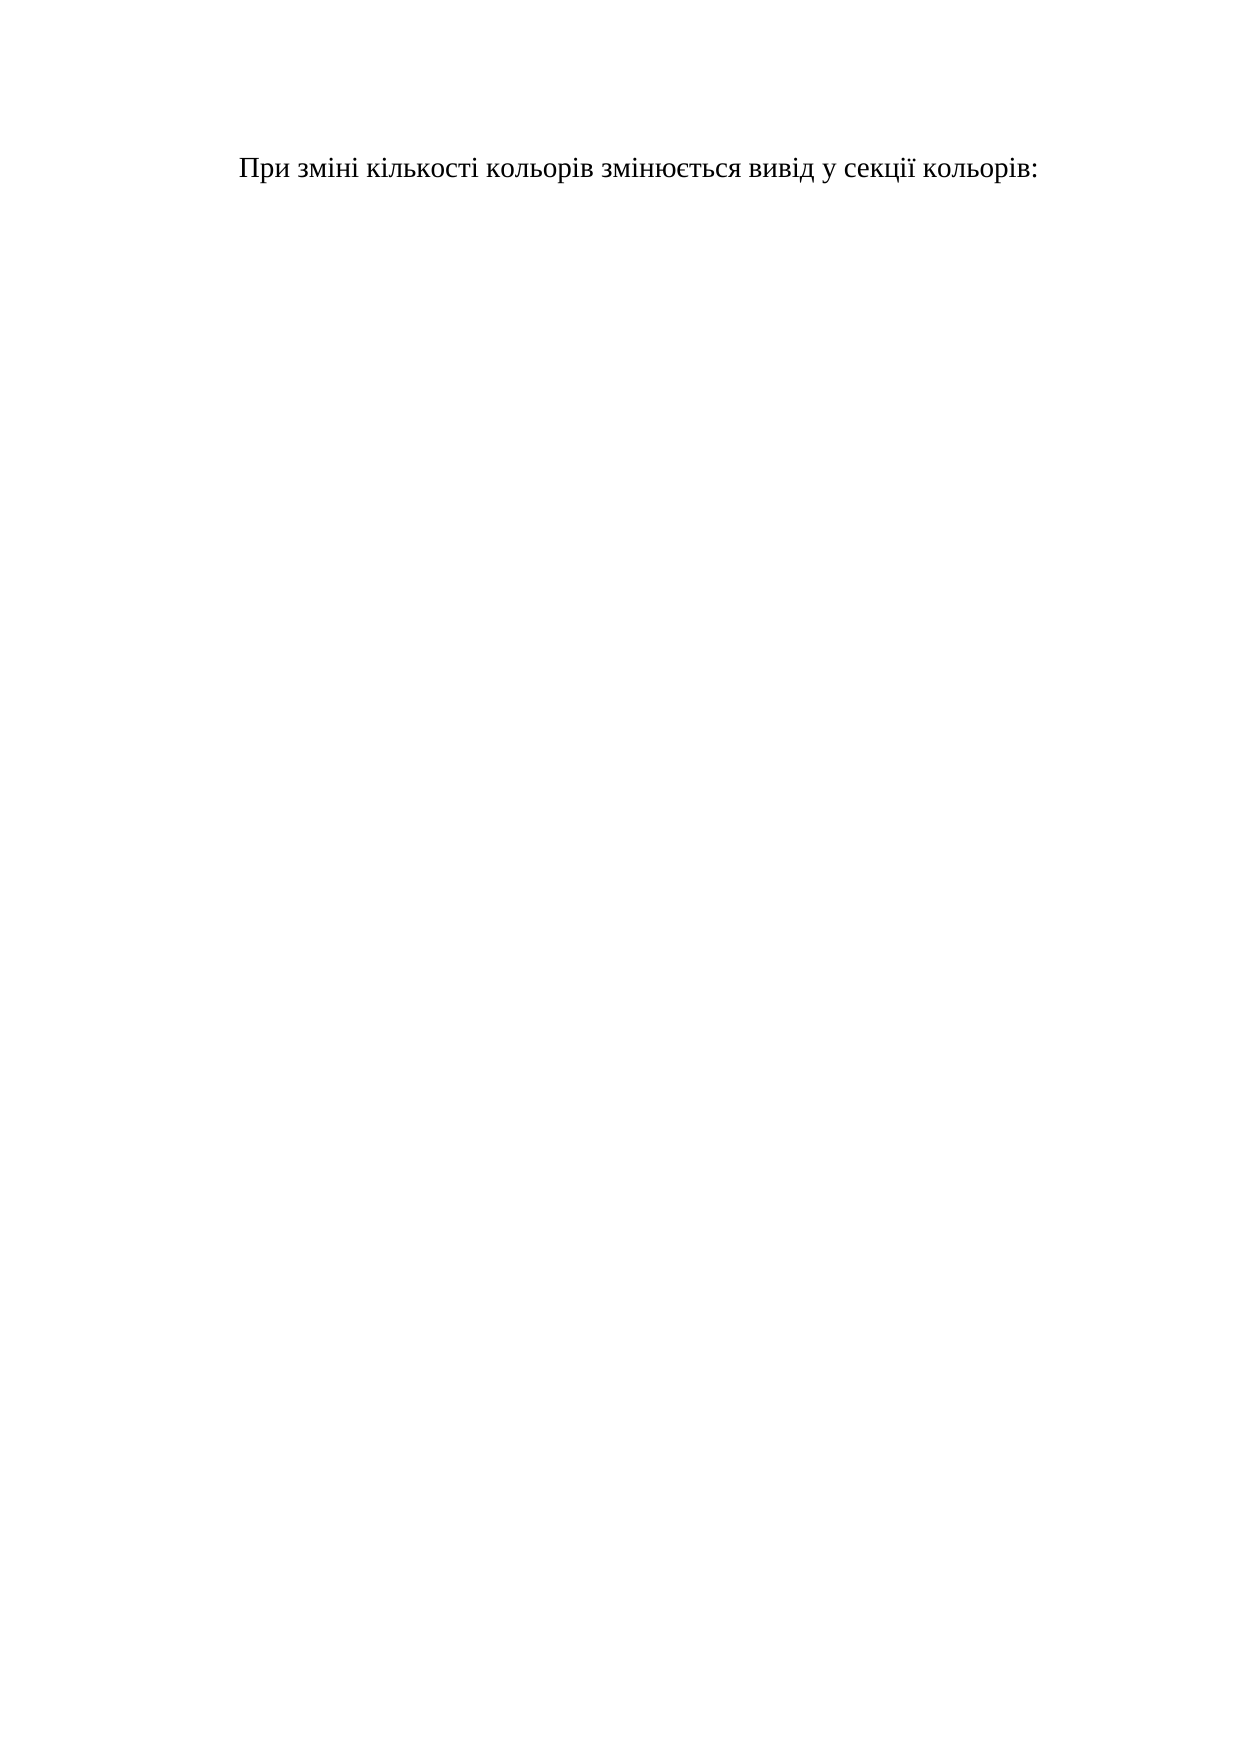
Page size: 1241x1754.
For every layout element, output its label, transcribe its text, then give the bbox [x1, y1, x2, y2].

text При зміні кількості кольорів змінюється вивід у секції кольорів: [150, 150, 1090, 183]
